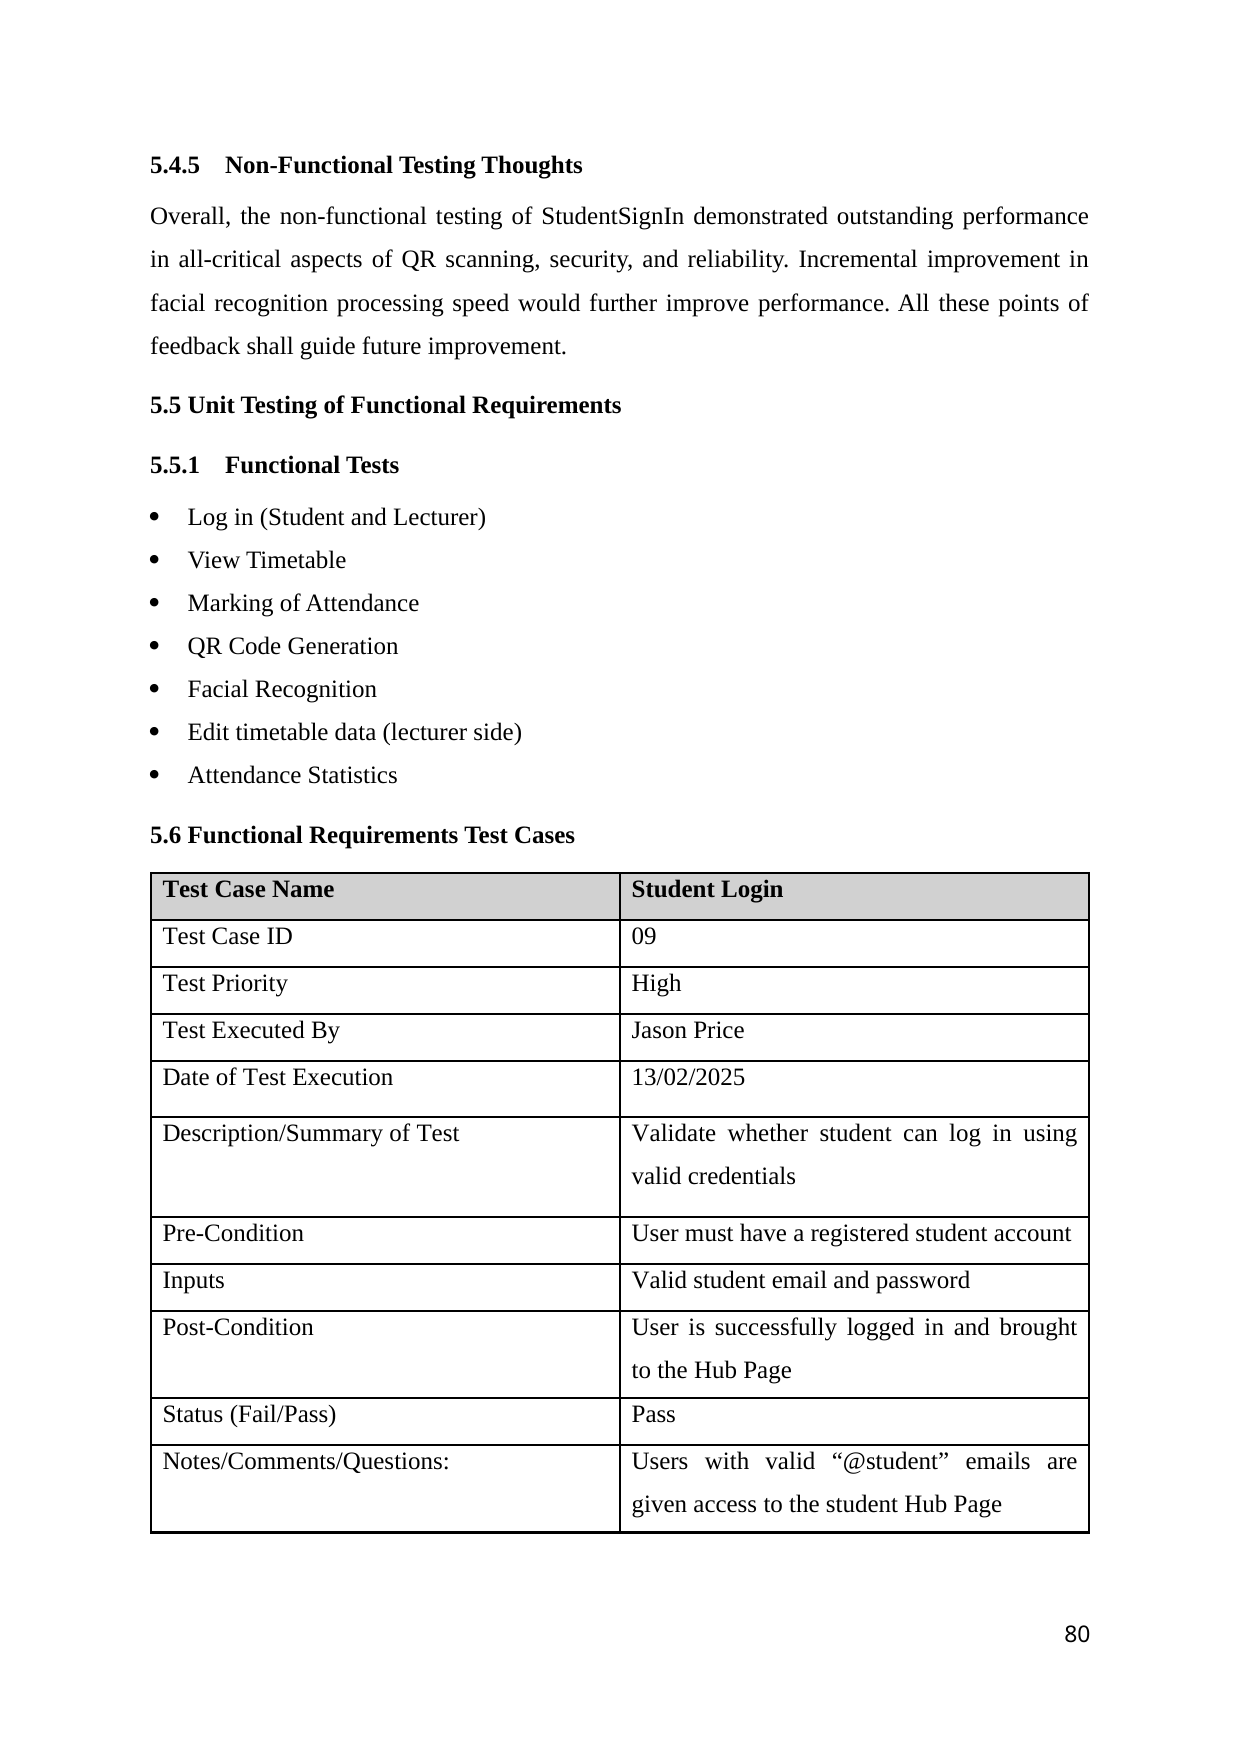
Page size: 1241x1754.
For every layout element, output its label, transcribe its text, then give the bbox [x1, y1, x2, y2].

table_cell Pre-Condition [152, 1218, 619, 1263]
table_cell Pass [621, 1399, 1088, 1444]
table_cell Valid student email and password [621, 1265, 1088, 1310]
table_header Student Login [621, 874, 1088, 919]
table_cell User must have a registered student account [621, 1218, 1088, 1263]
table_cell 13/02/2025 [621, 1062, 1088, 1116]
table_cell Description/Summary of Test [152, 1118, 619, 1216]
table_cell Inputs [152, 1265, 619, 1310]
table_cell Validate whether student can log in using valid credentials [621, 1118, 1088, 1216]
table_header Test Case Name [152, 874, 619, 919]
subtitle Non-Functional Testing Thoughts [150, 150, 1090, 179]
table_cell Test Executed By [152, 1015, 619, 1060]
table_cell High [621, 968, 1088, 1013]
list Attendance Statistics [150, 761, 1090, 789]
list QR Code Generation [150, 631, 1090, 660]
text Overall, the non-functional testing of StudentSignIn demonstrated outstanding performance in all-critical aspects of QR scanning, security, and reliability. Incremental improvement in facial recognition processing speed would further improve performance. All these points of feedback shall guide future improvement. [150, 201, 1090, 359]
table_cell Post-Condition [152, 1312, 619, 1397]
subtitle Functional Tests [150, 450, 1090, 479]
table_cell User is successfully logged in and brought to the Hub Page [621, 1312, 1088, 1397]
subtitle Functional Requirements Test Cases [150, 820, 1090, 849]
table_cell Users with valid “@student” emails are given access to the student Hub Page [621, 1446, 1088, 1531]
list View Timetable [150, 545, 1090, 574]
table_cell Status (Fail/Pass) [152, 1399, 619, 1444]
table_cell Notes/Comments/Questions: [152, 1446, 619, 1531]
list Edit timetable data (lecturer side) [150, 717, 1090, 746]
table_cell Test Priority [152, 968, 619, 1013]
table_cell Test Case ID [152, 921, 619, 966]
subtitle Unit Testing of Functional Requirements [150, 391, 1090, 419]
list Marking of Attendance [150, 588, 1090, 617]
table_cell Jason Price [621, 1015, 1088, 1060]
table_cell Date of Test Execution [152, 1062, 619, 1116]
list Log in (Student and Lecturer) [150, 502, 1090, 531]
list Facial Recognition [150, 674, 1090, 703]
table_cell 09 [621, 921, 1088, 966]
